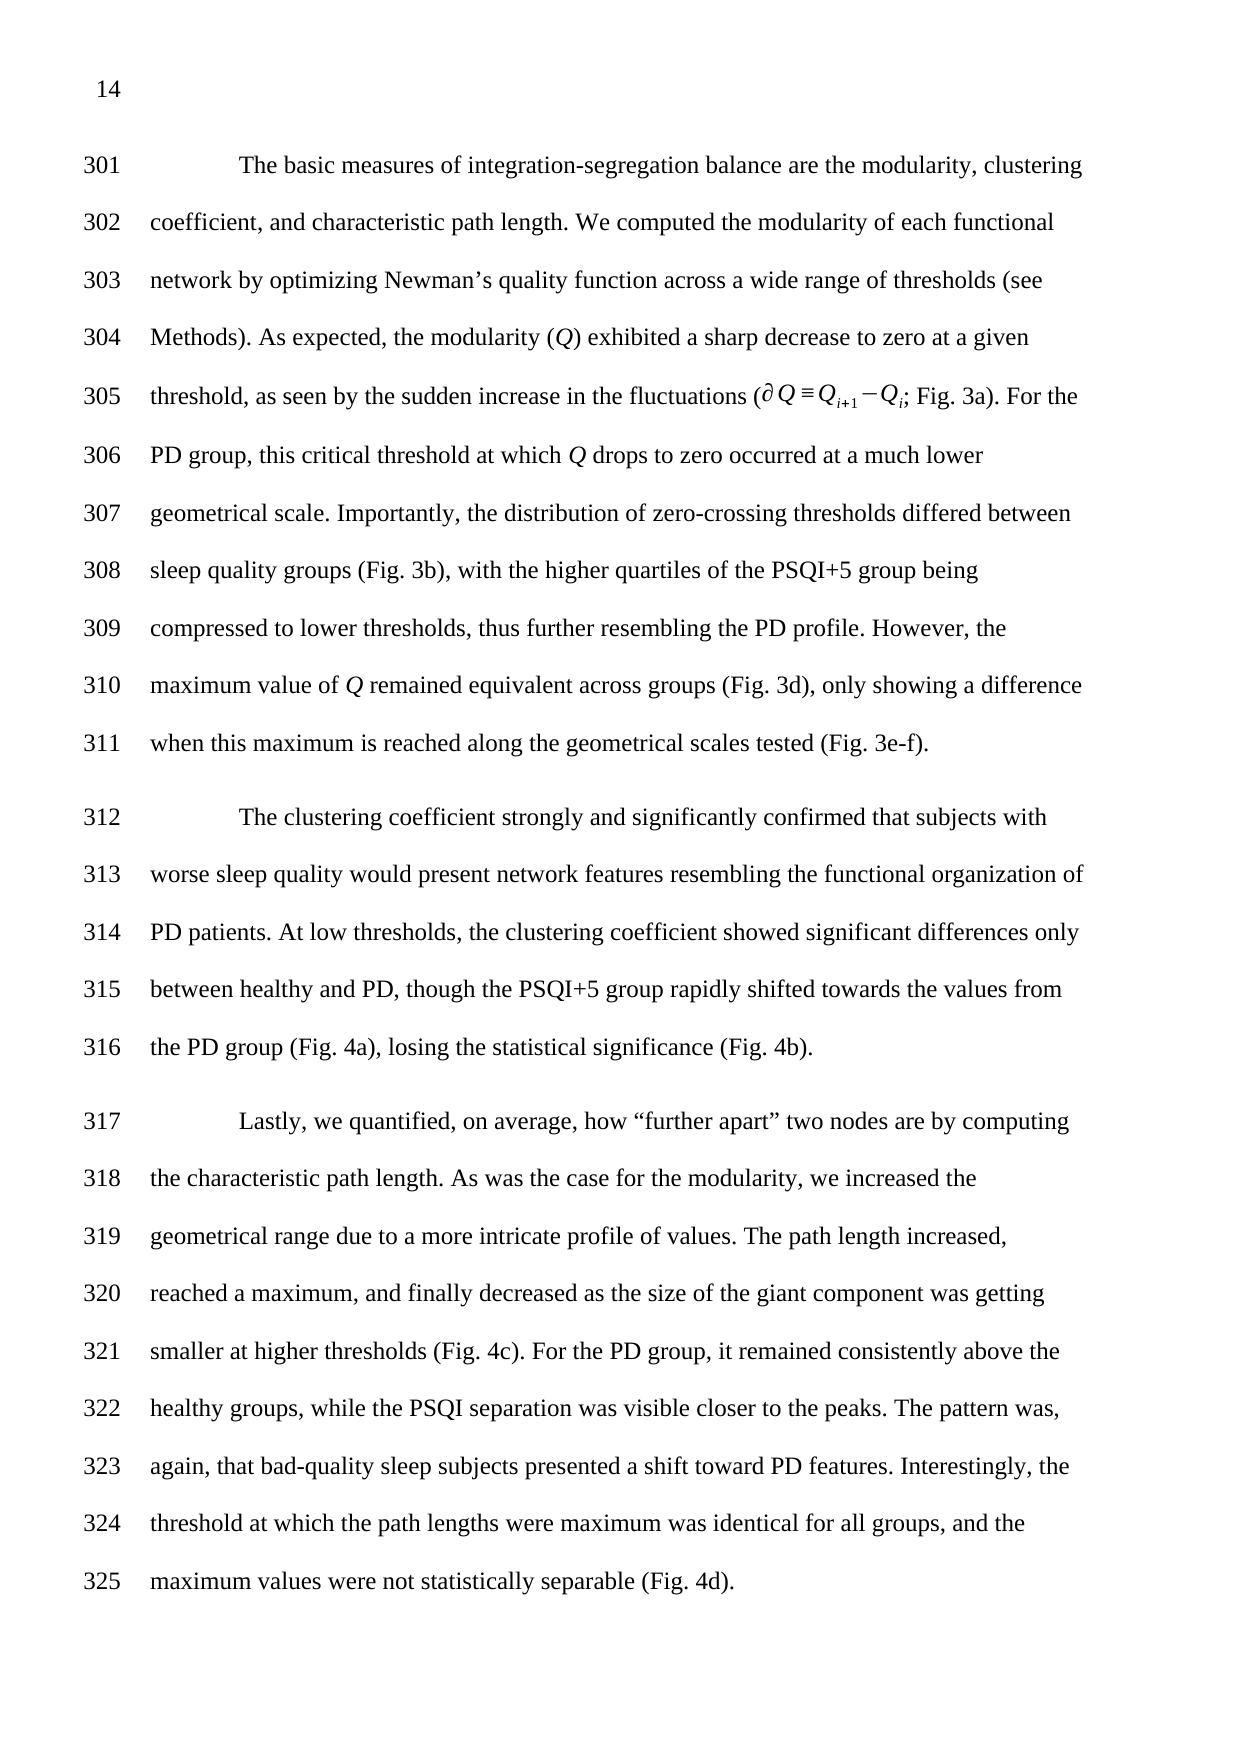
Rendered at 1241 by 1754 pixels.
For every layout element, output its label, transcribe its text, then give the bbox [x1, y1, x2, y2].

text The basic measures of integration-segregation balance are the modularity, clustering coefficient, and characteristic path length. We computed the modularity of each functional network by optimizing Newman’s quality function across a wide range of thresholds (see Methods). As expected, the modularity (Q) exhibited a sharp decrease to zero at a given threshold, as seen by the sudden increase in the fluctuations (; Fig. 3a). For the PD group, this critical threshold at which Q drops to zero occurred at a much lower geometrical scale. Importantly, the distribution of zero-crossing thresholds differed between sleep quality groups (Fig. 3b), with the higher quartiles of the PSQI+5 group being compressed to lower thresholds, thus further resembling the PD profile. However, the maximum value of Q remained equivalent across groups (Fig. 3d), only showing a difference when this maximum is reached along the geometrical scales tested (Fig. 3e-f). [150, 150, 1090, 756]
text The clustering coefficient strongly and significantly confirmed that subjects with worse sleep quality would present network features resembling the functional organization of PD patients. At low thresholds, the clustering coefficient showed significant differences only between healthy and PD, though the PSQI+5 group rapidly shifted towards the values from the PD group (Fig. 4a), losing the statistical significance (Fig. 4b). [150, 802, 1090, 1061]
text Lastly, we quantified, on average, how “further apart” two nodes are by computing the characteristic path length. As was the case for the modularity, we increased the geometrical range due to a more intricate profile of values. The path length increased, reached a maximum, and finally decreased as the size of the giant component was getting smaller at higher thresholds (Fig. 4c). For the PD group, it remained consistently above the healthy groups, while the PSQI separation was visible closer to the peaks. The pattern was, again, that bad-quality sleep subjects presented a shift toward PD features. Interestingly, the threshold at which the path lengths were maximum was identical for all groups, and the maximum values were not statistically separable (Fig. 4d). [150, 1106, 1090, 1595]
